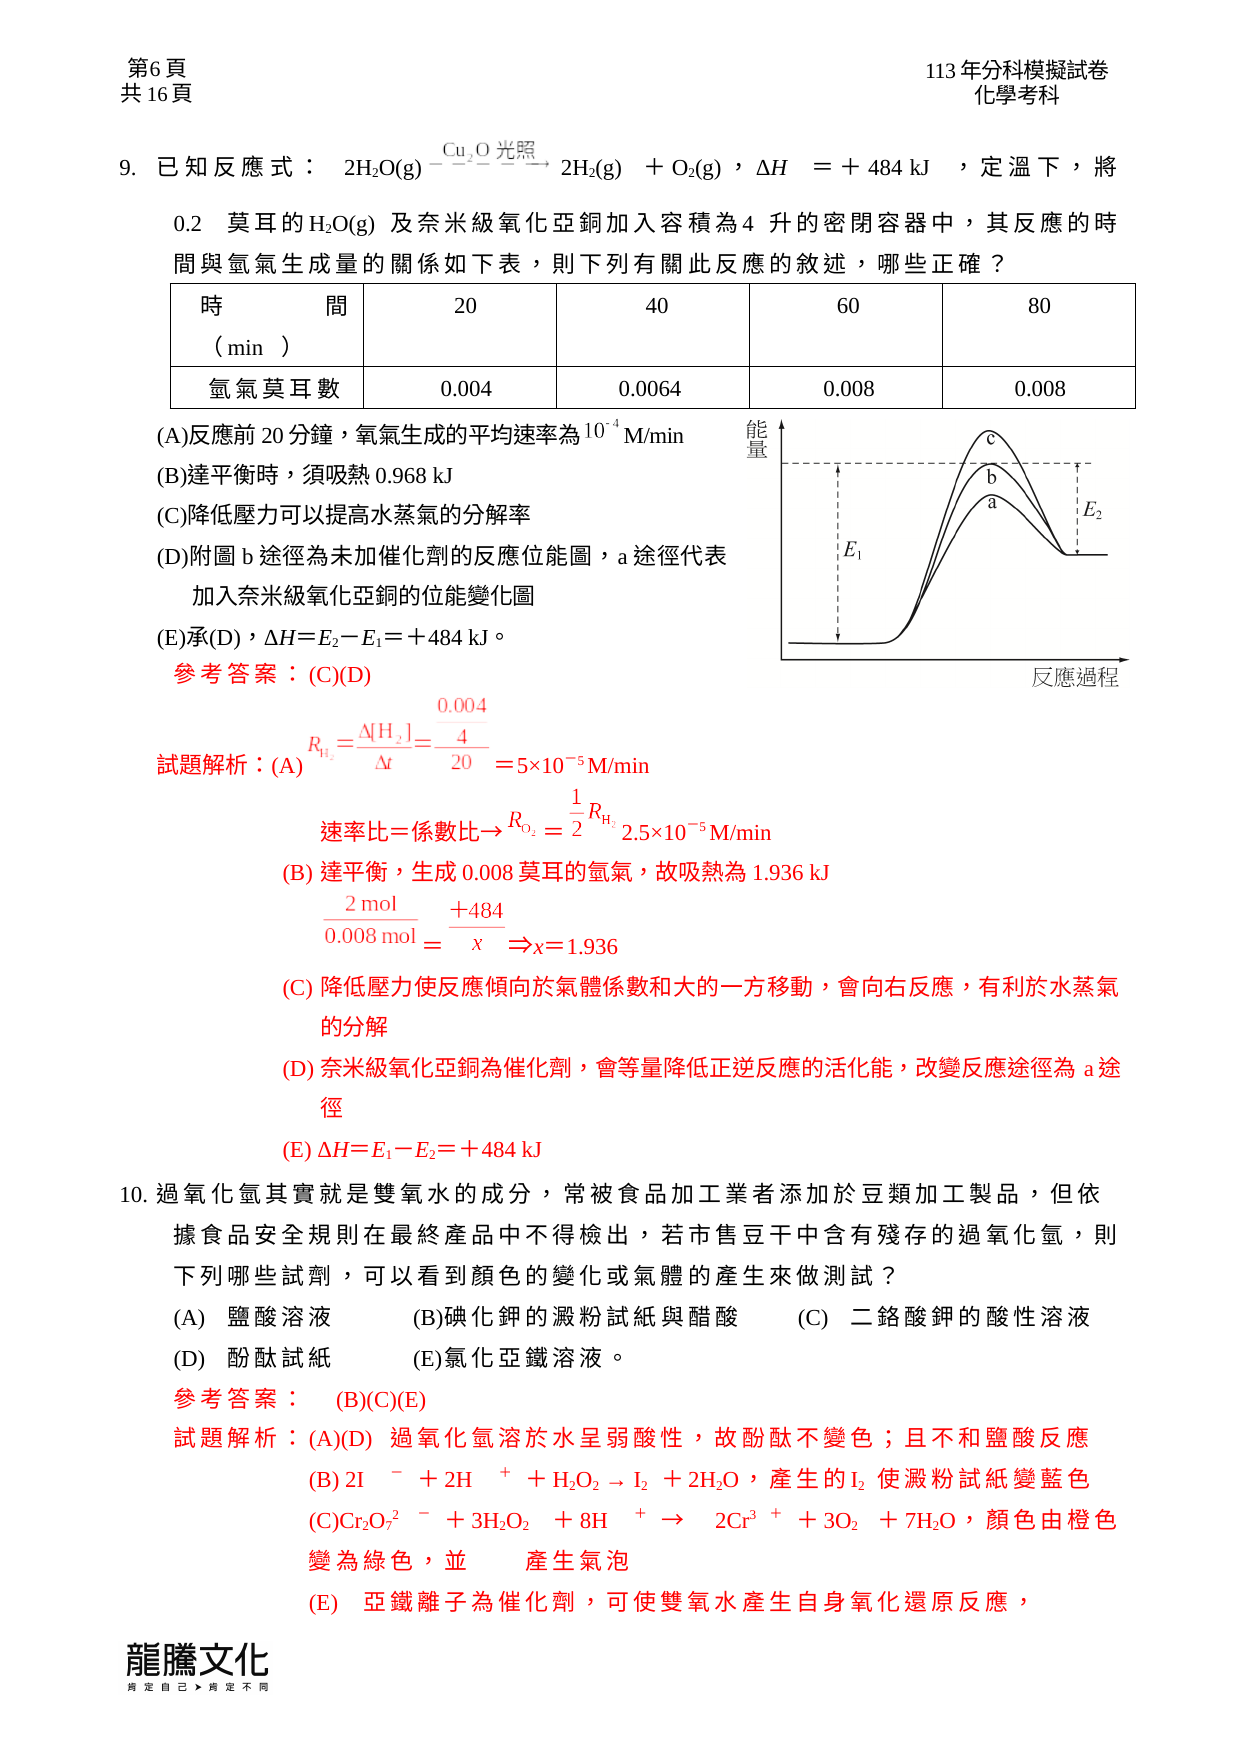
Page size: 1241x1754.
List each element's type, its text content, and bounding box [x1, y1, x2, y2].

text (D) 奈米級氧化亞銅為催化劑，會等量降低正逆反應的活化能，改變反應途徑為a途徑 [282, 1043, 1121, 1123]
table_cell 0.004 [364, 367, 556, 408]
table_cell 0.0064 [557, 367, 749, 408]
text 10. 過氧化氫其實就是雙氧水的成分，常被食品加工業者添加於豆類加工製品，但依據食品安全規則在最終產品中不得檢出，若市售豆干中含有殘存的過氧化氫，則下列哪些試劑，可以看到顏色的變化或氣體的產生來做測試？ (A)鹽酸溶液 (B)碘化鉀的澱粉試紙與醋酸 (C)二鉻酸鉀的酸性溶液 (D)酚酞試紙 (E)氯化亞鐵溶液。 [119, 1172, 1121, 1377]
text (D)附圖b途徑為未加催化劑的反應位能圖，a途徑代表加入奈米級氧化亞銅的位能變化圖 [157, 531, 746, 611]
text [157, 1418, 1121, 1622]
picture [746, 419, 1130, 688]
text 參考答案： (B)(C)(E) [157, 1377, 1121, 1418]
table_cell 0.008 [750, 367, 942, 408]
table_header 時間（min） [171, 284, 363, 366]
text (B) 達平衡，生成0.008莫耳的氫氣，故吸熱為1.936 kJ [282, 847, 1121, 887]
table_header 20 [364, 284, 556, 366]
text 試題解析：(A)＝5×10－5 M/min [157, 693, 1121, 781]
picture [118, 1641, 273, 1695]
text (E)承(D)，ΔH＝E2－E1＝＋484 kJ。 [157, 611, 746, 652]
text (E) ΔH＝E1－E2＝＋484 kJ [282, 1123, 1121, 1164]
text (C)降低壓力可以提高水蒸氣的分解率 [157, 490, 746, 531]
text 參考答案：(C)(D) [157, 652, 1121, 693]
table_cell 氫氣莫耳數 [171, 367, 363, 408]
text 9. 已知反應式：2H2O(g)2H2(g)＋O2(g)，ΔH＝＋484 kJ，定溫下，將0.2莫耳的H2O(g)及奈米級氧化亞銅加入容積為4升的密閉容器中，其反應的時間與氫氣生成量的關係如下表，則下列有關此反應的敘述，哪些正確？ [119, 119, 1121, 283]
table_cell 0.008 [943, 367, 1135, 408]
text 速率比＝係數比→＝2.5×10－5 M/min [157, 781, 1121, 847]
text (B)達平衡時，須吸熱0.968 kJ [157, 450, 746, 490]
table_header 40 [557, 284, 749, 366]
table_header 80 [943, 284, 1135, 366]
text (C) 降低壓力使反應傾向於氣體係數和大的一方移動，會向右反應，有利於水蒸氣的分解 [282, 962, 1121, 1043]
text ＝⇒x＝1.936 [282, 887, 1121, 962]
text (A)反應前20分鐘，氧氣生成的平均速率為M/min [157, 409, 1121, 450]
table_header 60 [750, 284, 942, 366]
